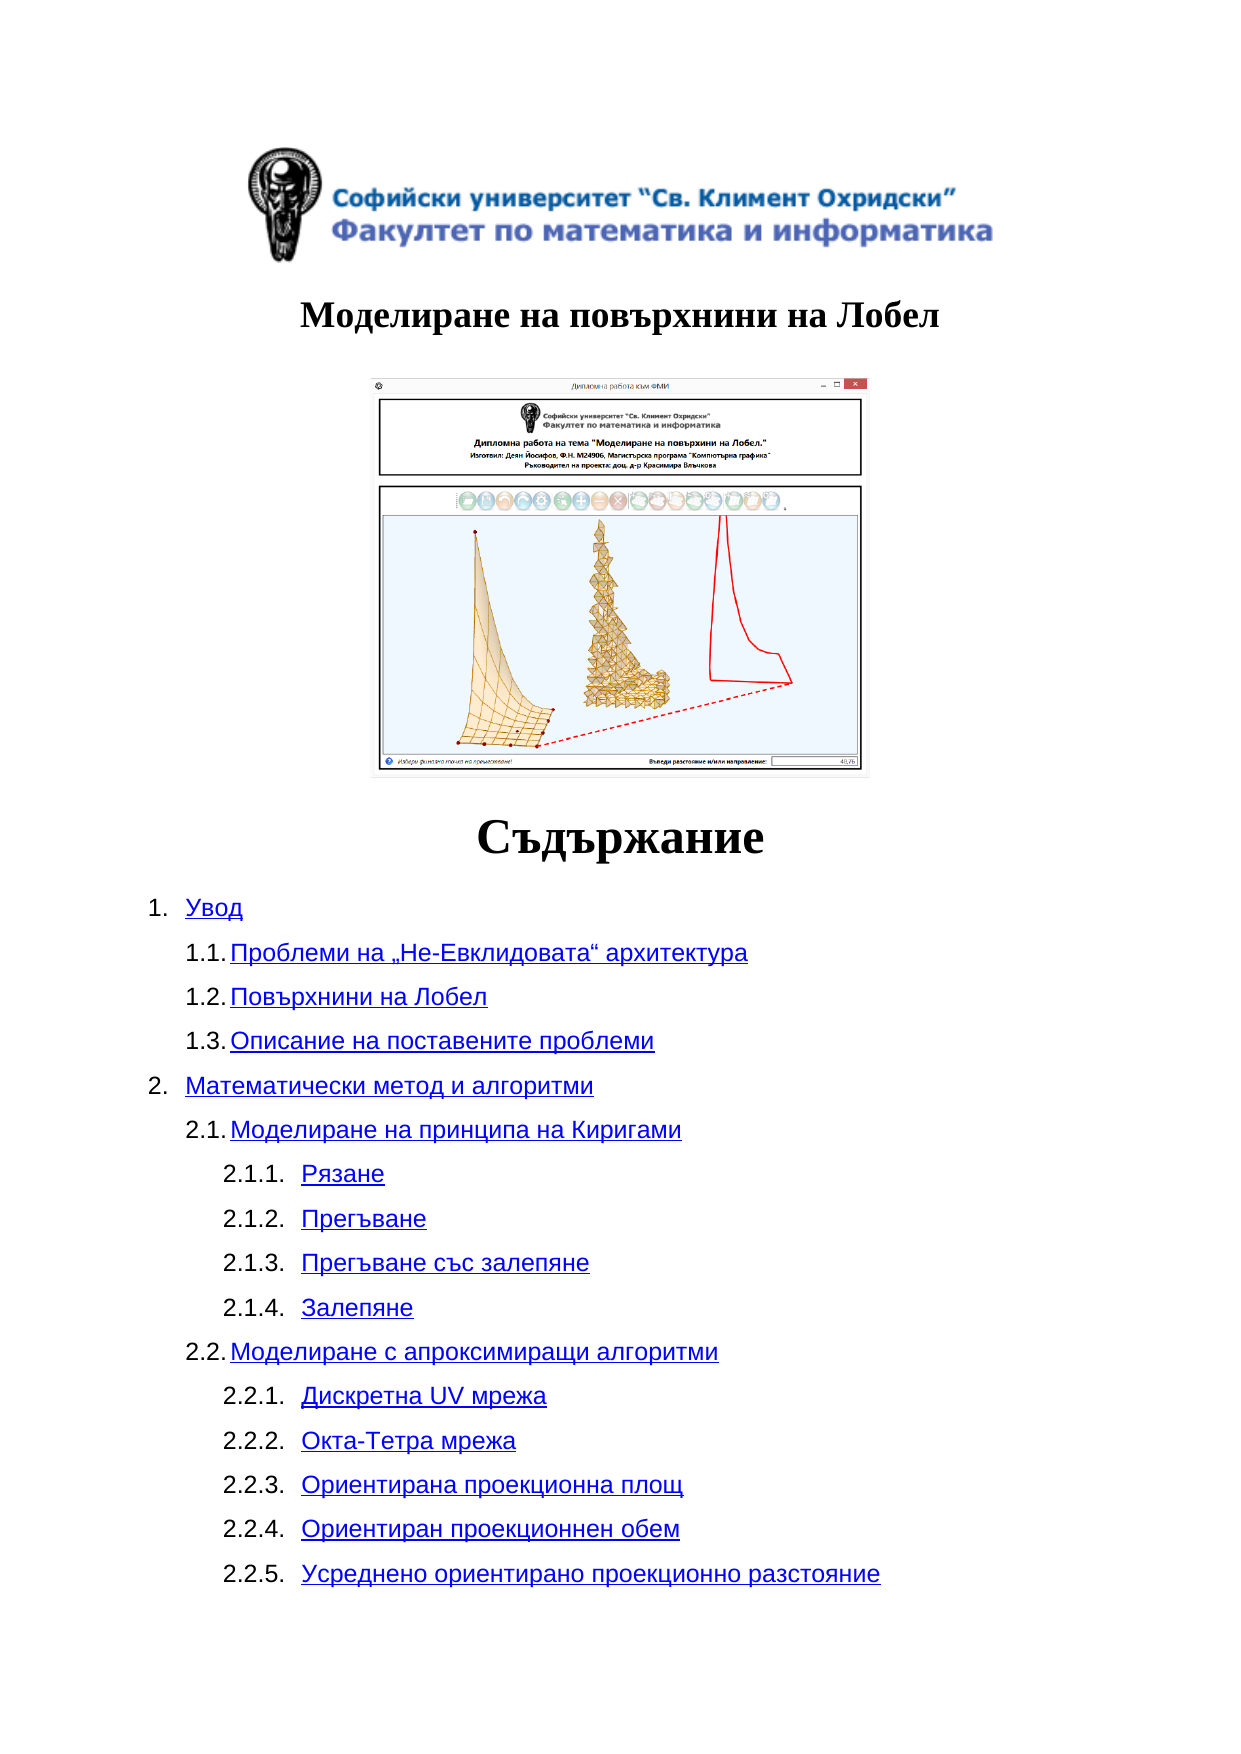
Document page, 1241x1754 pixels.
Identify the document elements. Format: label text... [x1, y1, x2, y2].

picture [370, 378, 870, 778]
list Усреднено ориентирано проекционно разстояние [223, 1559, 1093, 1587]
list Моделиране с апроксимиращи алгоритми [185, 1337, 1093, 1366]
list Описание на поставените проблеми [185, 1026, 1093, 1055]
list Окта-Тетра мрежа [223, 1426, 1093, 1454]
list Математически метод и алгоритми [148, 1071, 1093, 1099]
list Залепяне [223, 1292, 1093, 1321]
list Дискретна UV мрежа [223, 1381, 1093, 1410]
list Рязане [223, 1159, 1093, 1188]
list Проблеми на „Не-Евклидовата“ архитектура [185, 937, 1093, 966]
picture [247, 147, 993, 263]
list Ориентиран проекционнен обем [223, 1514, 1093, 1543]
text Моделиране на повърхнини на Лобел [148, 292, 1093, 335]
list Ориентирана проекционна площ [223, 1470, 1093, 1499]
text Cъдържание [148, 806, 1093, 864]
list Увод [148, 893, 1093, 922]
list Прегъване със залепяне [223, 1248, 1093, 1277]
list Прегъване [223, 1204, 1093, 1232]
list Моделиране на принципа на Киригами [185, 1115, 1093, 1144]
list Повърхнини на Лобел [185, 982, 1093, 1011]
